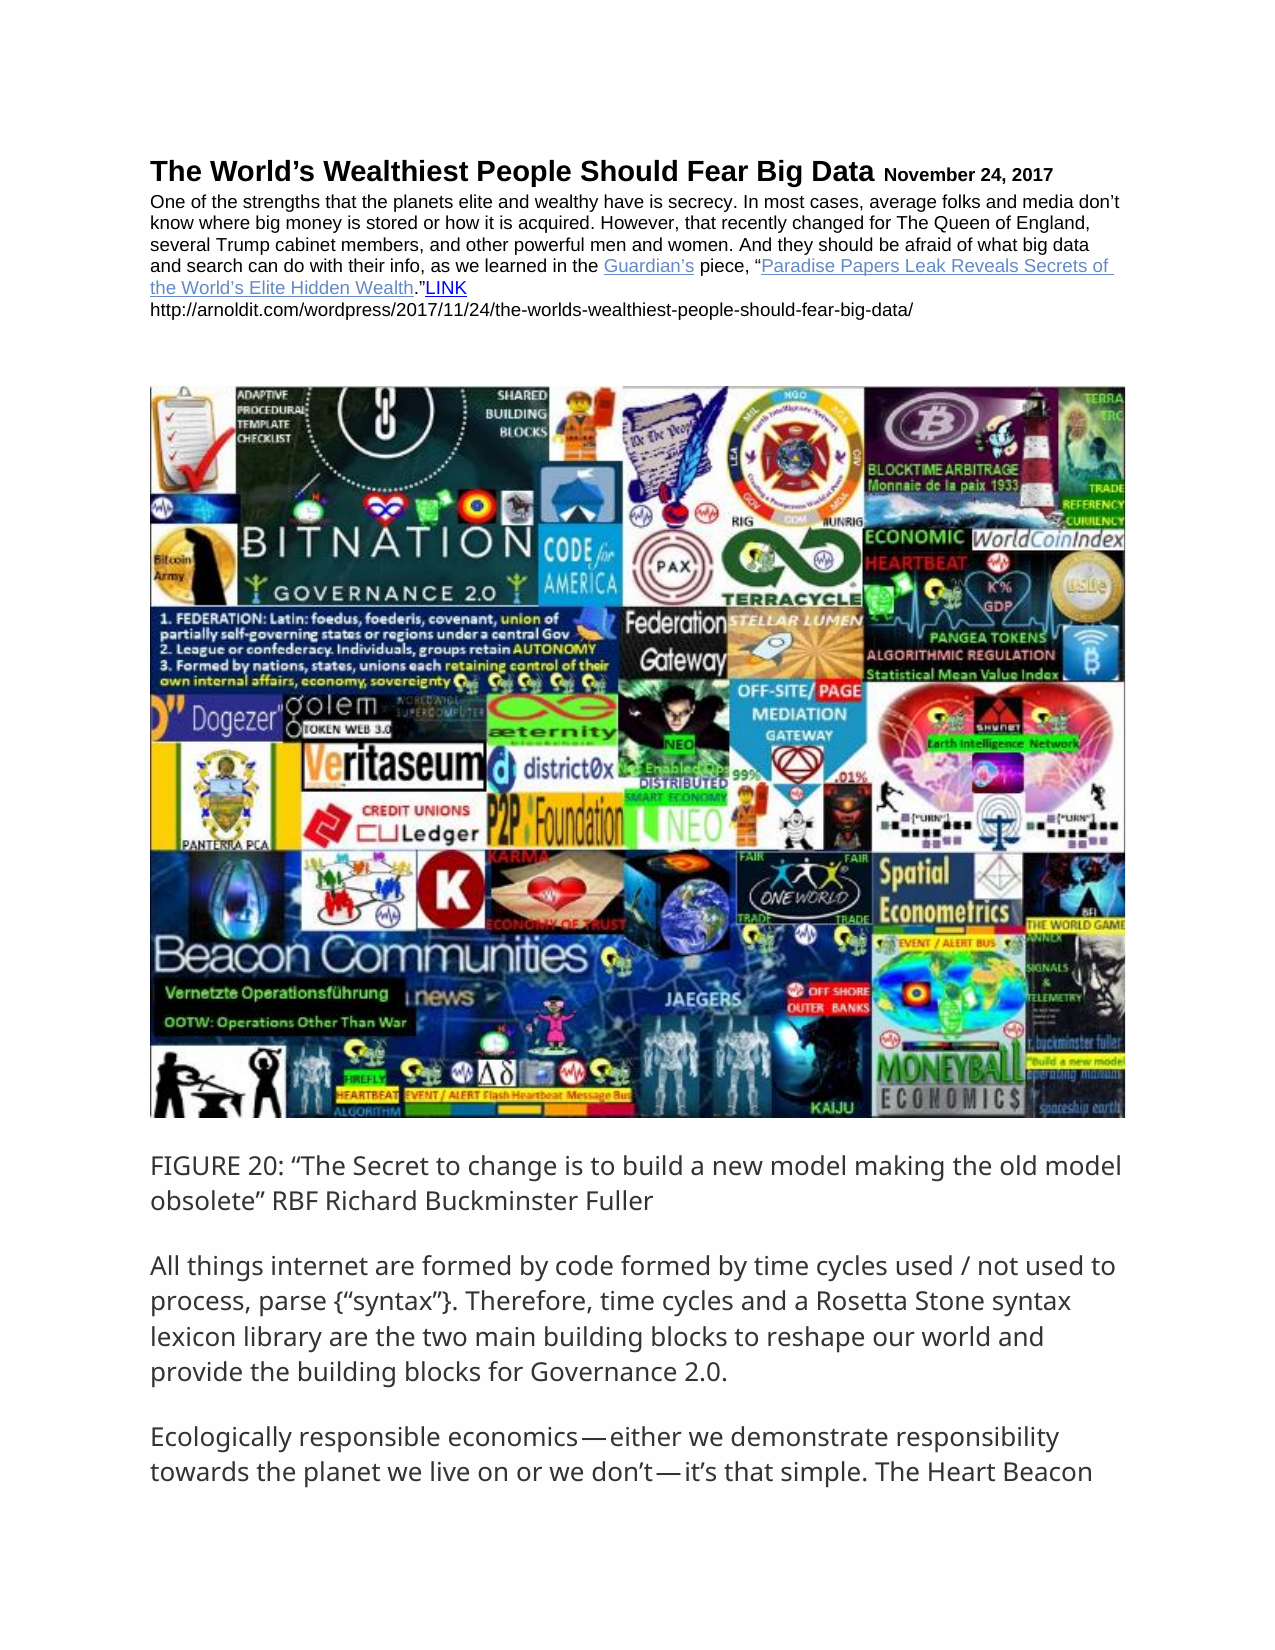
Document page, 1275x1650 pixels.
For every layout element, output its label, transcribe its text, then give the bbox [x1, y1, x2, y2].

text All things internet are formed by code formed by time cycles used / not used to process, parse {“syntax”}. Therefore, time cycles and a Rosetta Stone syntax lexicon library are the two main building blocks to reshape our world and provide the building blocks for Governance 2.0. [150, 1247, 1125, 1389]
text http://arnoldit.com/wordpress/2017/11/24/the-worlds-wealthiest-people-should-fear-big-data/ [150, 298, 1125, 320]
picture [150, 386, 1125, 1118]
subtitle The World’s Wealthiest People Should Fear Big Data November 24, 2017 [150, 150, 1125, 187]
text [150, 1418, 1125, 1489]
text One of the strengths that the planets elite and wealthy have is secrecy. In most cases, average folks and media don’t know where big money is stored or how it is acquired. However, that recently changed for The Queen of England, several Trump cabinet members, and other powerful men and women. And they should be afraid of what big data and search can do with their info, as we learned in the Guardian’s piece, “Paradise Papers Leak Reveals Secrets of the World’s Elite Hidden Wealth.”LINK [150, 191, 1125, 298]
text FIGURE 20: “The Secret to change is to build a new model making the old model obsolete” RBF Richard Buckminster Fuller [150, 1147, 1125, 1218]
